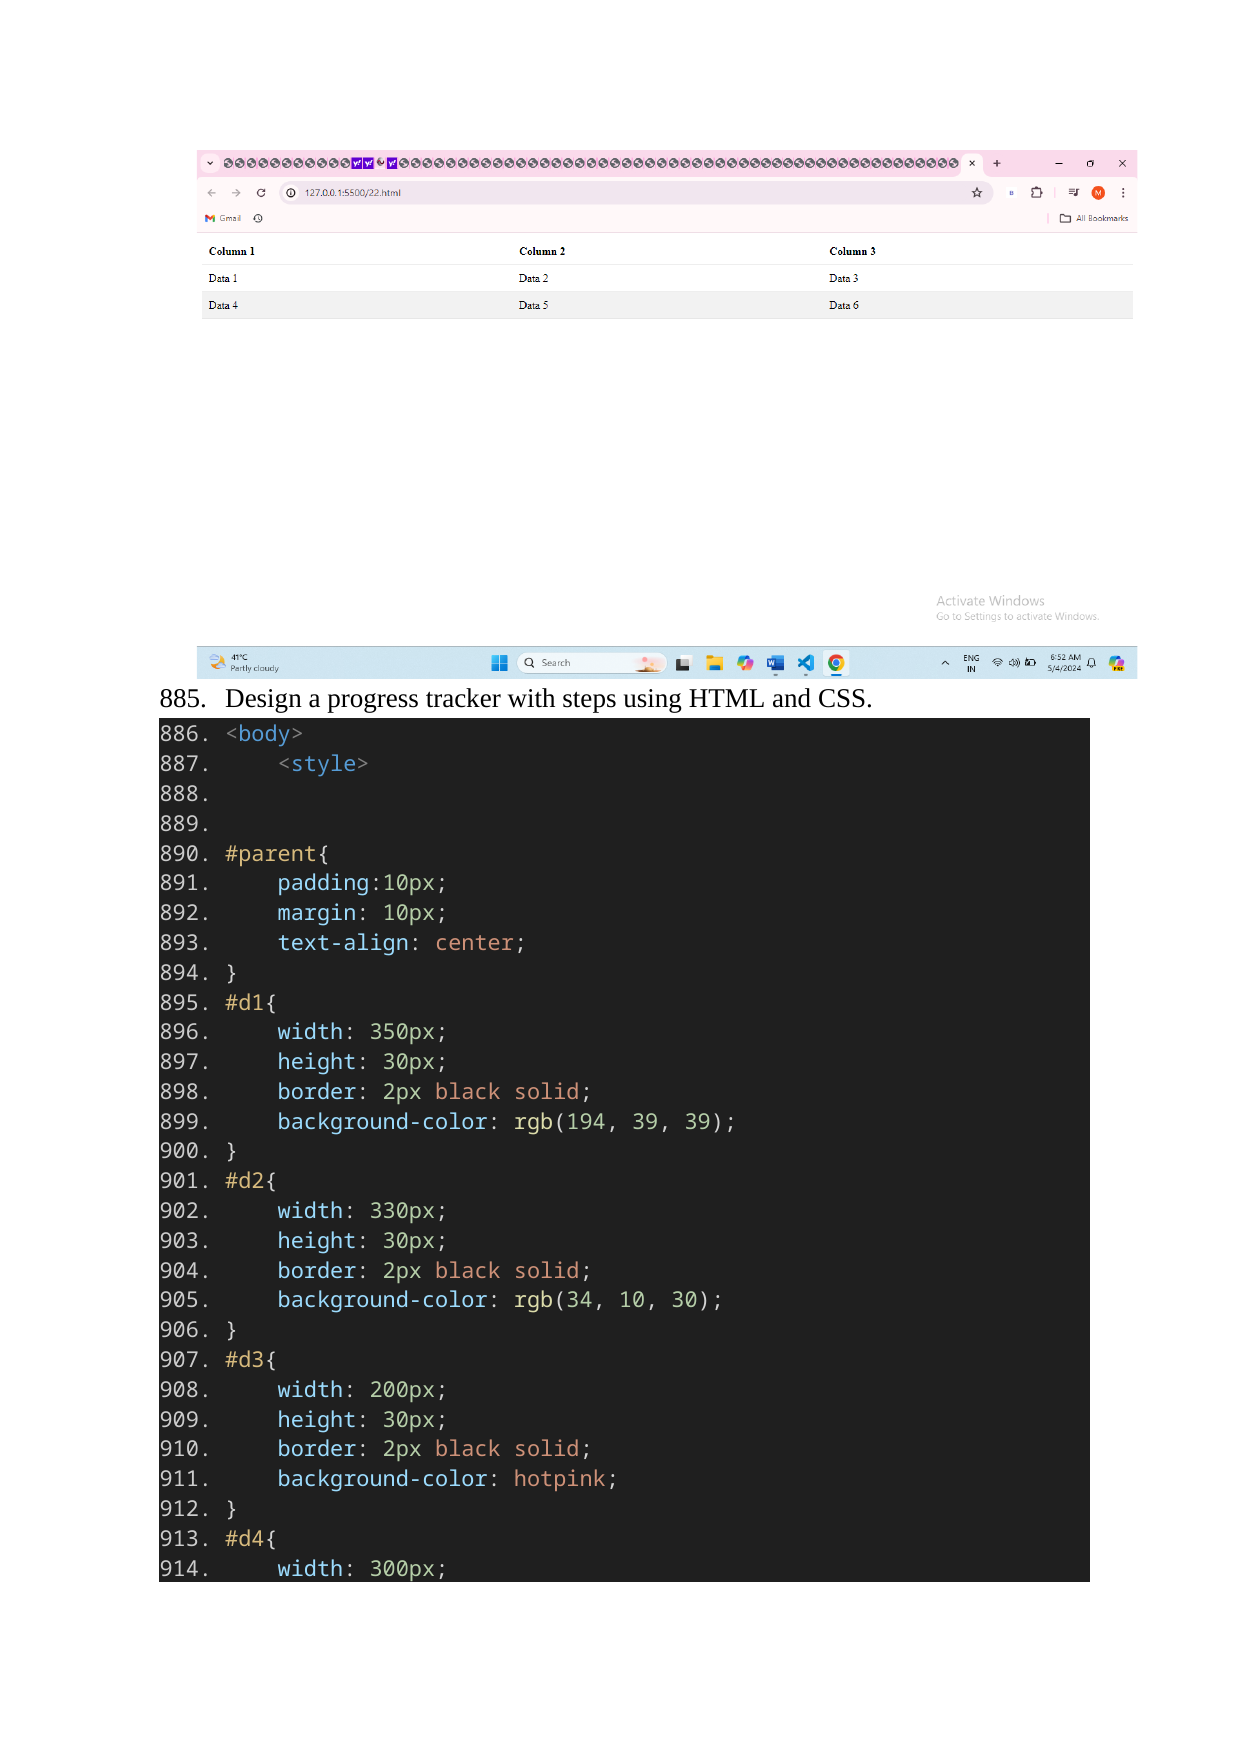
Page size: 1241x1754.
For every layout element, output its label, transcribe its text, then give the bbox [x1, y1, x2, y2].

picture [196, 150, 1138, 679]
list text-align: center; [159, 927, 1090, 957]
list background-color: rgb(194, 39, 39); [159, 1106, 1090, 1135]
list width: 200px; [159, 1374, 1090, 1403]
list } [159, 1493, 1090, 1523]
list padding:10px; [159, 867, 1090, 897]
list background-color: hotpink; [159, 1463, 1090, 1493]
list border: 2px black solid; [159, 1433, 1090, 1463]
list #d3{ [159, 1344, 1090, 1374]
list <body> [159, 718, 1090, 748]
list } [159, 957, 1090, 986]
list border: 2px black solid; [159, 1076, 1090, 1106]
list height: 30px; [159, 1225, 1090, 1254]
list height: 30px; [159, 1403, 1090, 1433]
list margin: 10px; [159, 897, 1090, 927]
list width: 300px; [159, 1552, 1090, 1582]
list background-color: rgb(34, 10, 30); [159, 1284, 1090, 1314]
list #d1{ [159, 986, 1090, 1016]
list border: 2px black solid; [159, 1254, 1090, 1284]
list width: 350px; [159, 1016, 1090, 1046]
list #d4{ [159, 1523, 1090, 1552]
list } [159, 1314, 1090, 1344]
list #d2{ [159, 1165, 1090, 1195]
list width: 330px; [159, 1195, 1090, 1225]
list } [159, 1135, 1090, 1165]
list #parent{ [159, 837, 1090, 867]
list Design a progress tracker with steps using HTML and CSS. [159, 683, 1090, 714]
list <style> [159, 748, 1090, 778]
list height: 30px; [159, 1046, 1090, 1076]
